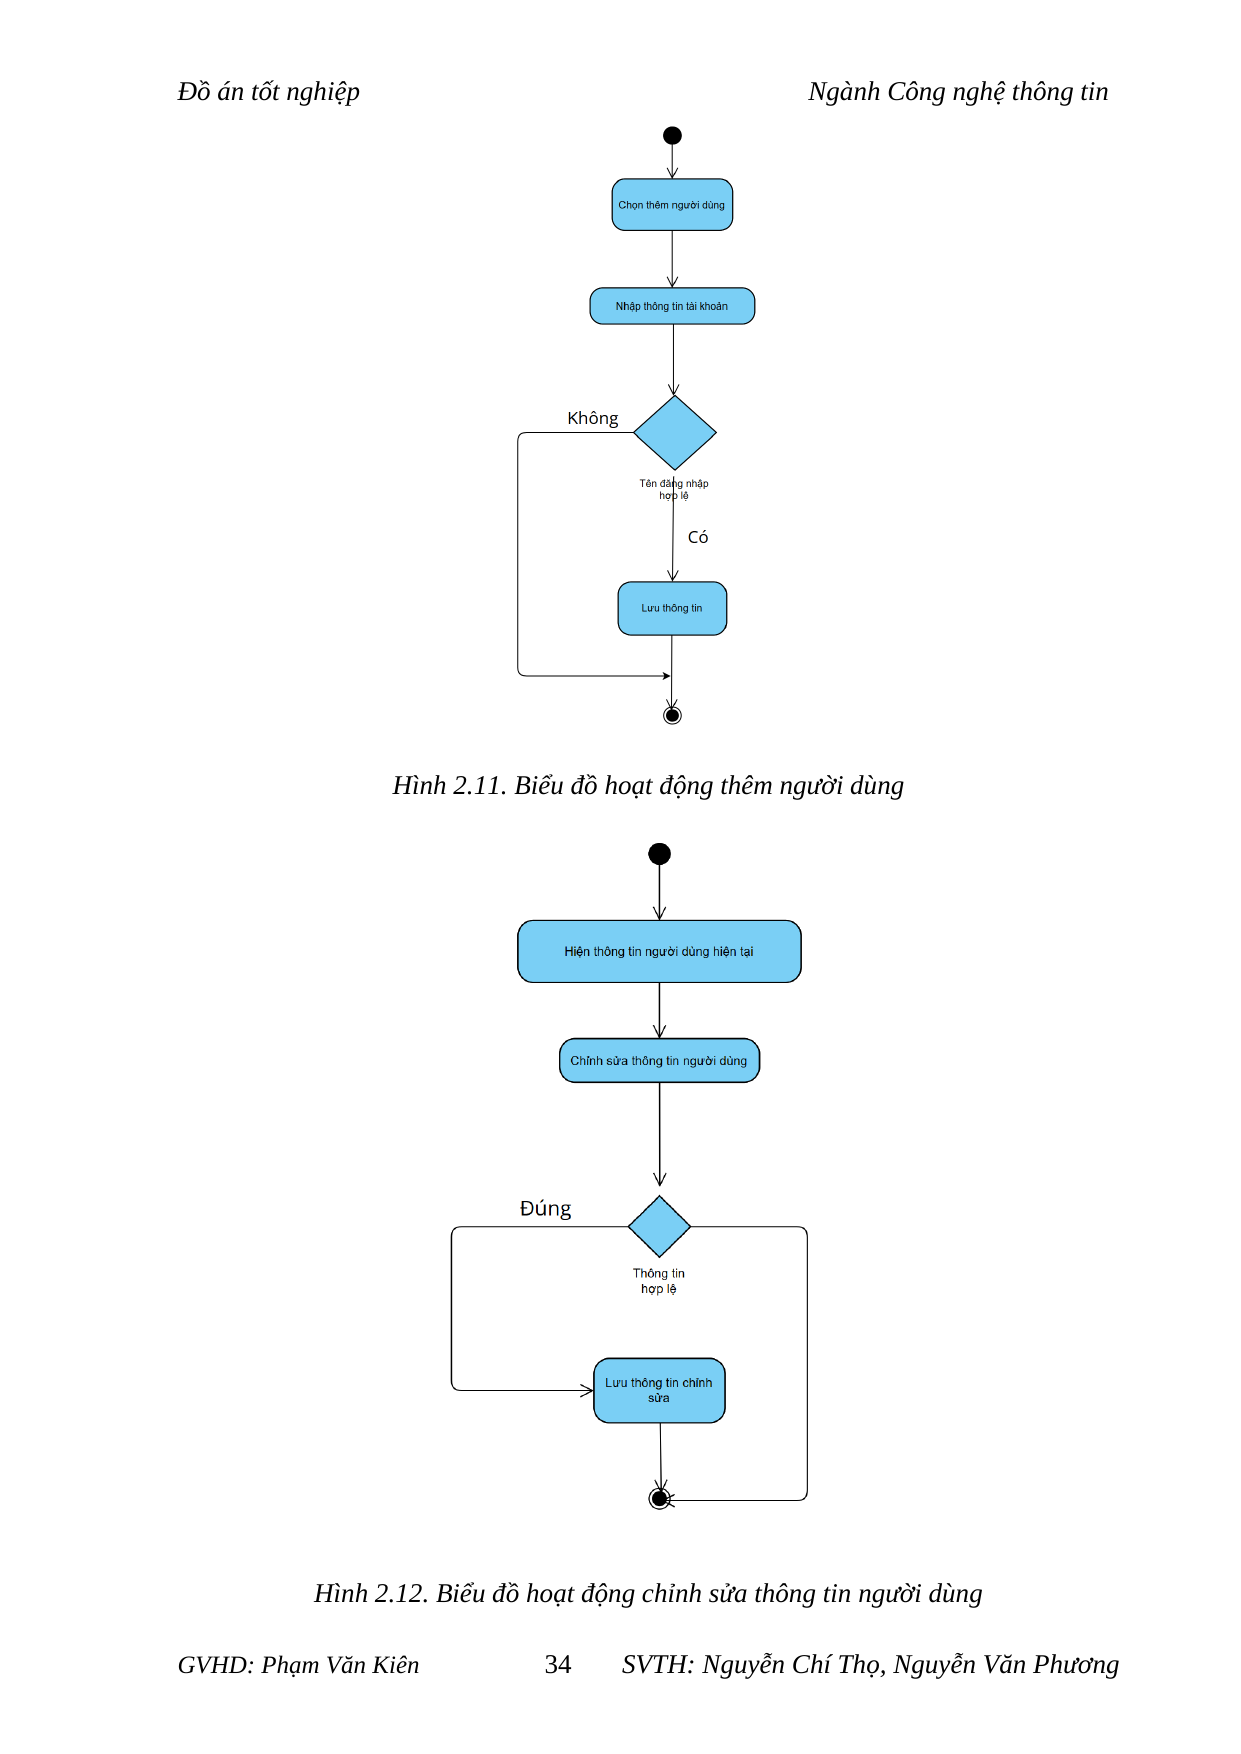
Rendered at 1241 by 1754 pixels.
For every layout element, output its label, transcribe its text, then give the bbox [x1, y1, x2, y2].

picture [430, 815, 869, 1562]
picture [473, 118, 826, 754]
text Hình 2.11. Biểu đồ hoạt động thêm người dùng [177, 769, 1122, 800]
text Hình 2.12. Biểu đồ hoạt động chỉnh sửa thông tin người dùng [177, 1577, 1122, 1609]
